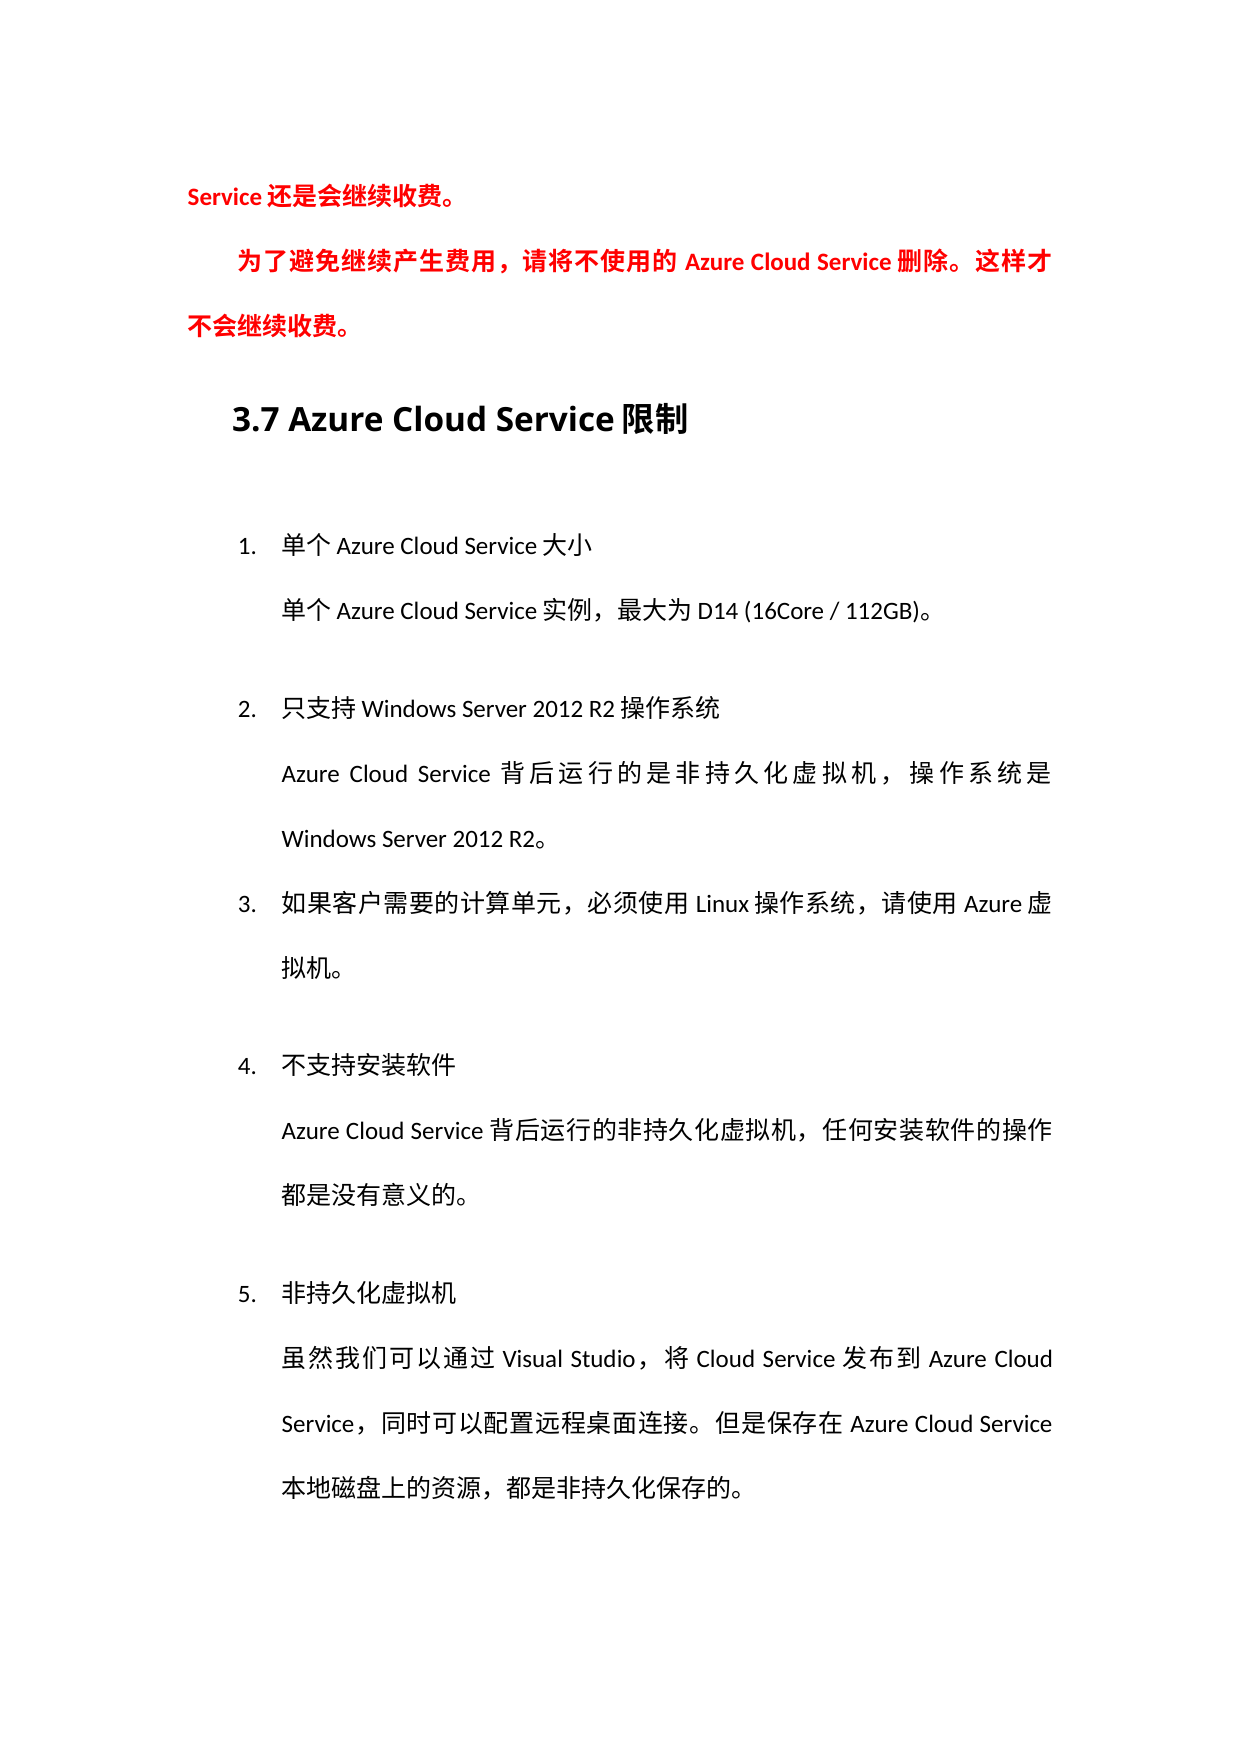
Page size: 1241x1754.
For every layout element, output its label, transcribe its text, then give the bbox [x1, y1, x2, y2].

list Azure Cloud Service背后运行的非持久化虚拟机，任何安装软件的操作都是没有意义的。 [281, 1096, 1053, 1226]
list 单个Azure Cloud Service实例，最大为D14 (16Core / 112GB)。 [281, 576, 1053, 641]
text 为了避免继续产生费用，请将不使用的Azure Cloud Service删除。这样才不会继续收费。 [187, 227, 1053, 357]
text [187, 162, 1053, 227]
list 单个Azure Cloud Service大小 [238, 511, 1053, 576]
list 如果客户需要的计算单元，必须使用Linux操作系统，请使用Azure虚拟机。 [238, 869, 1053, 999]
list 非持久化虚拟机 [238, 1259, 1053, 1324]
list 不支持安装软件 [238, 1031, 1053, 1096]
list 只支持Windows Server 2012 R2操作系统 [238, 674, 1053, 739]
list 虽然我们可以通过Visual Studio，将Cloud Service发布到Azure Cloud Service，同时可以配置远程桌面连接。但是保存在Azure Cloud Service本地磁盘上的资源，都是非持久化保存的。 [281, 1324, 1053, 1519]
subtitle Azure Cloud Service限制 [232, 384, 1053, 449]
list Azure Cloud Service背后运行的是非持久化虚拟机，操作系统是Windows Server 2012 R2。 [281, 739, 1053, 869]
